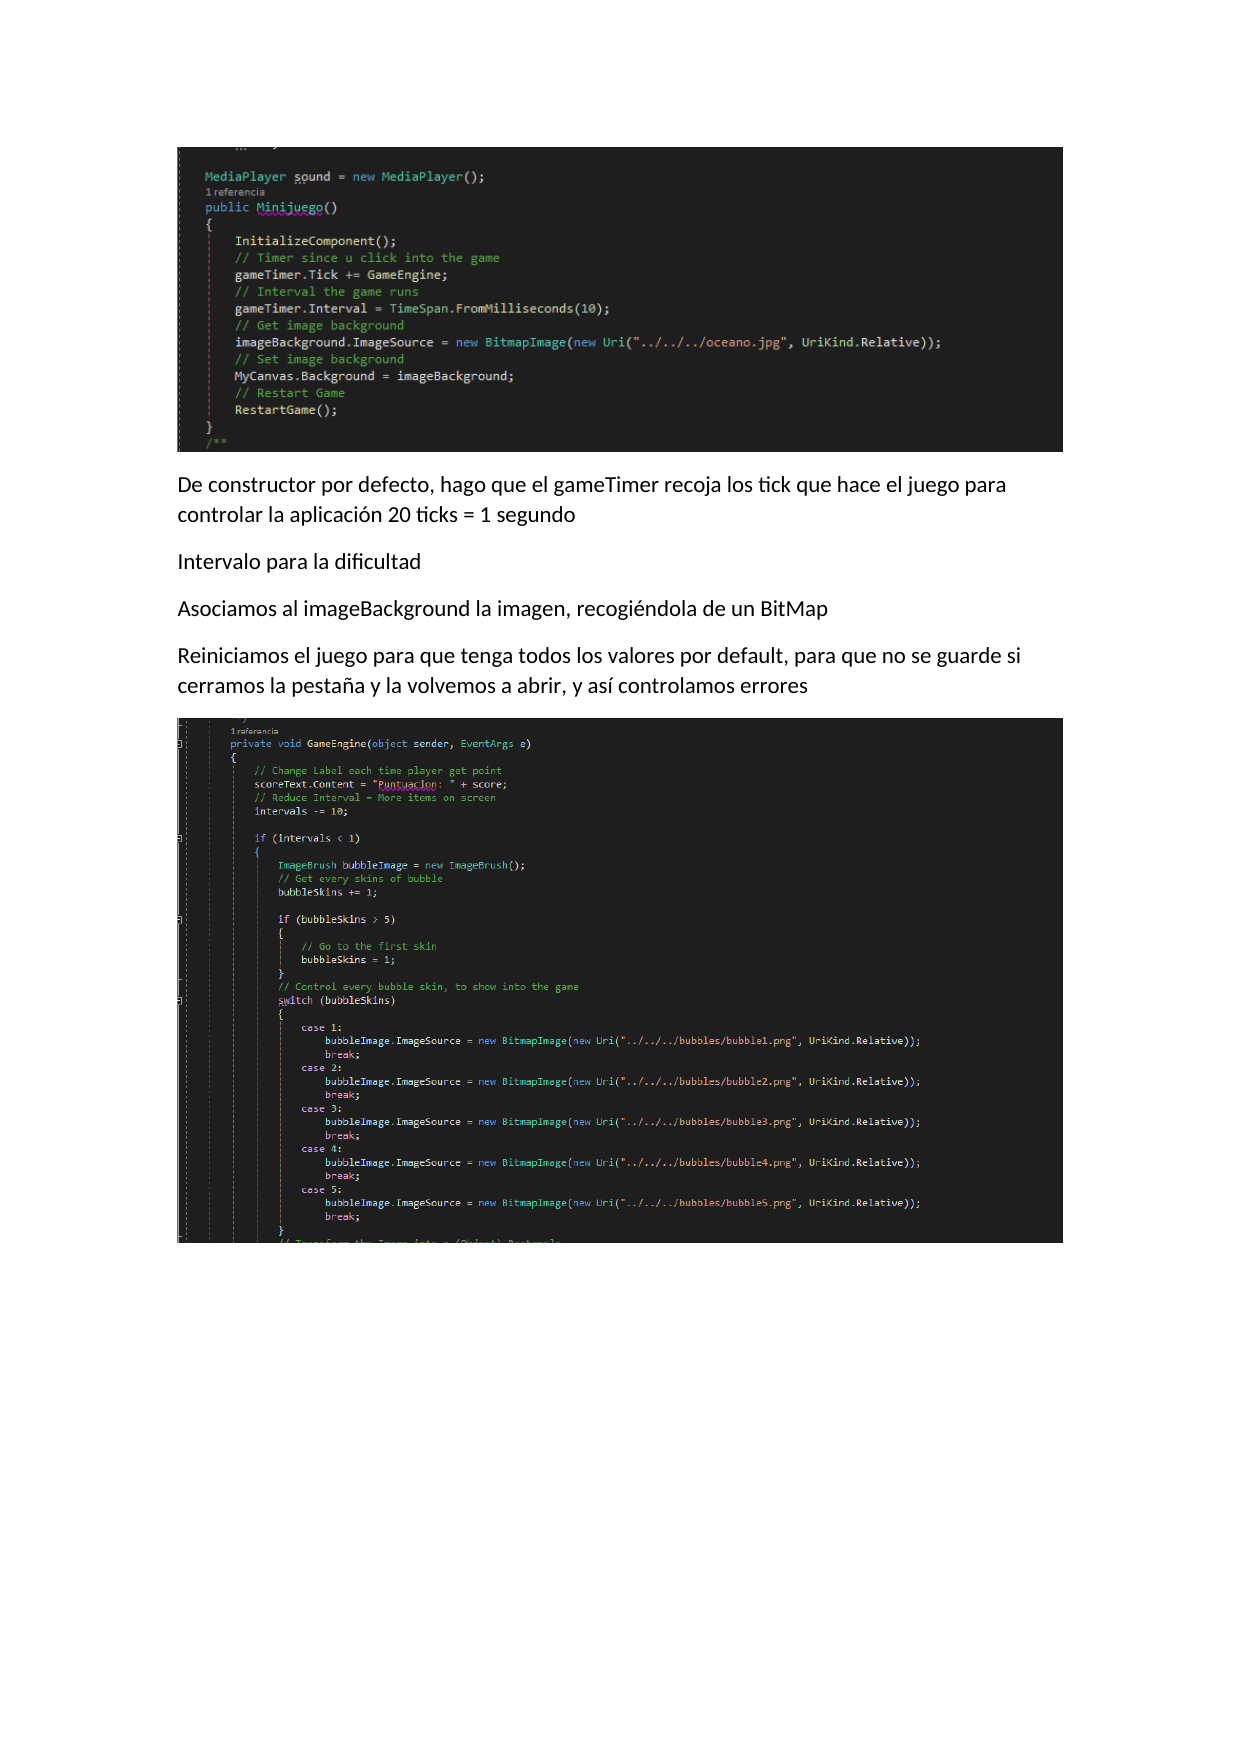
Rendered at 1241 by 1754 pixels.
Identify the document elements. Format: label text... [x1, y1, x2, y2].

picture [177, 718, 1063, 1243]
text Intervalo para la dificultad [177, 547, 1063, 575]
text De constructor por defecto, hago que el gameTimer recoja los tick que hace el juego para controlar la aplicación 20 ticks = 1 segundo [177, 470, 1063, 528]
picture [177, 147, 1063, 452]
text Reiniciamos el juego para que tenga todos los valores por default, para que no se guarde si cerramos la pestaña y la volvemos a abrir, y así controlamos errores [177, 641, 1063, 699]
text Asociamos al imageBackground la imagen, recogiéndola de un BitMap [177, 594, 1063, 622]
